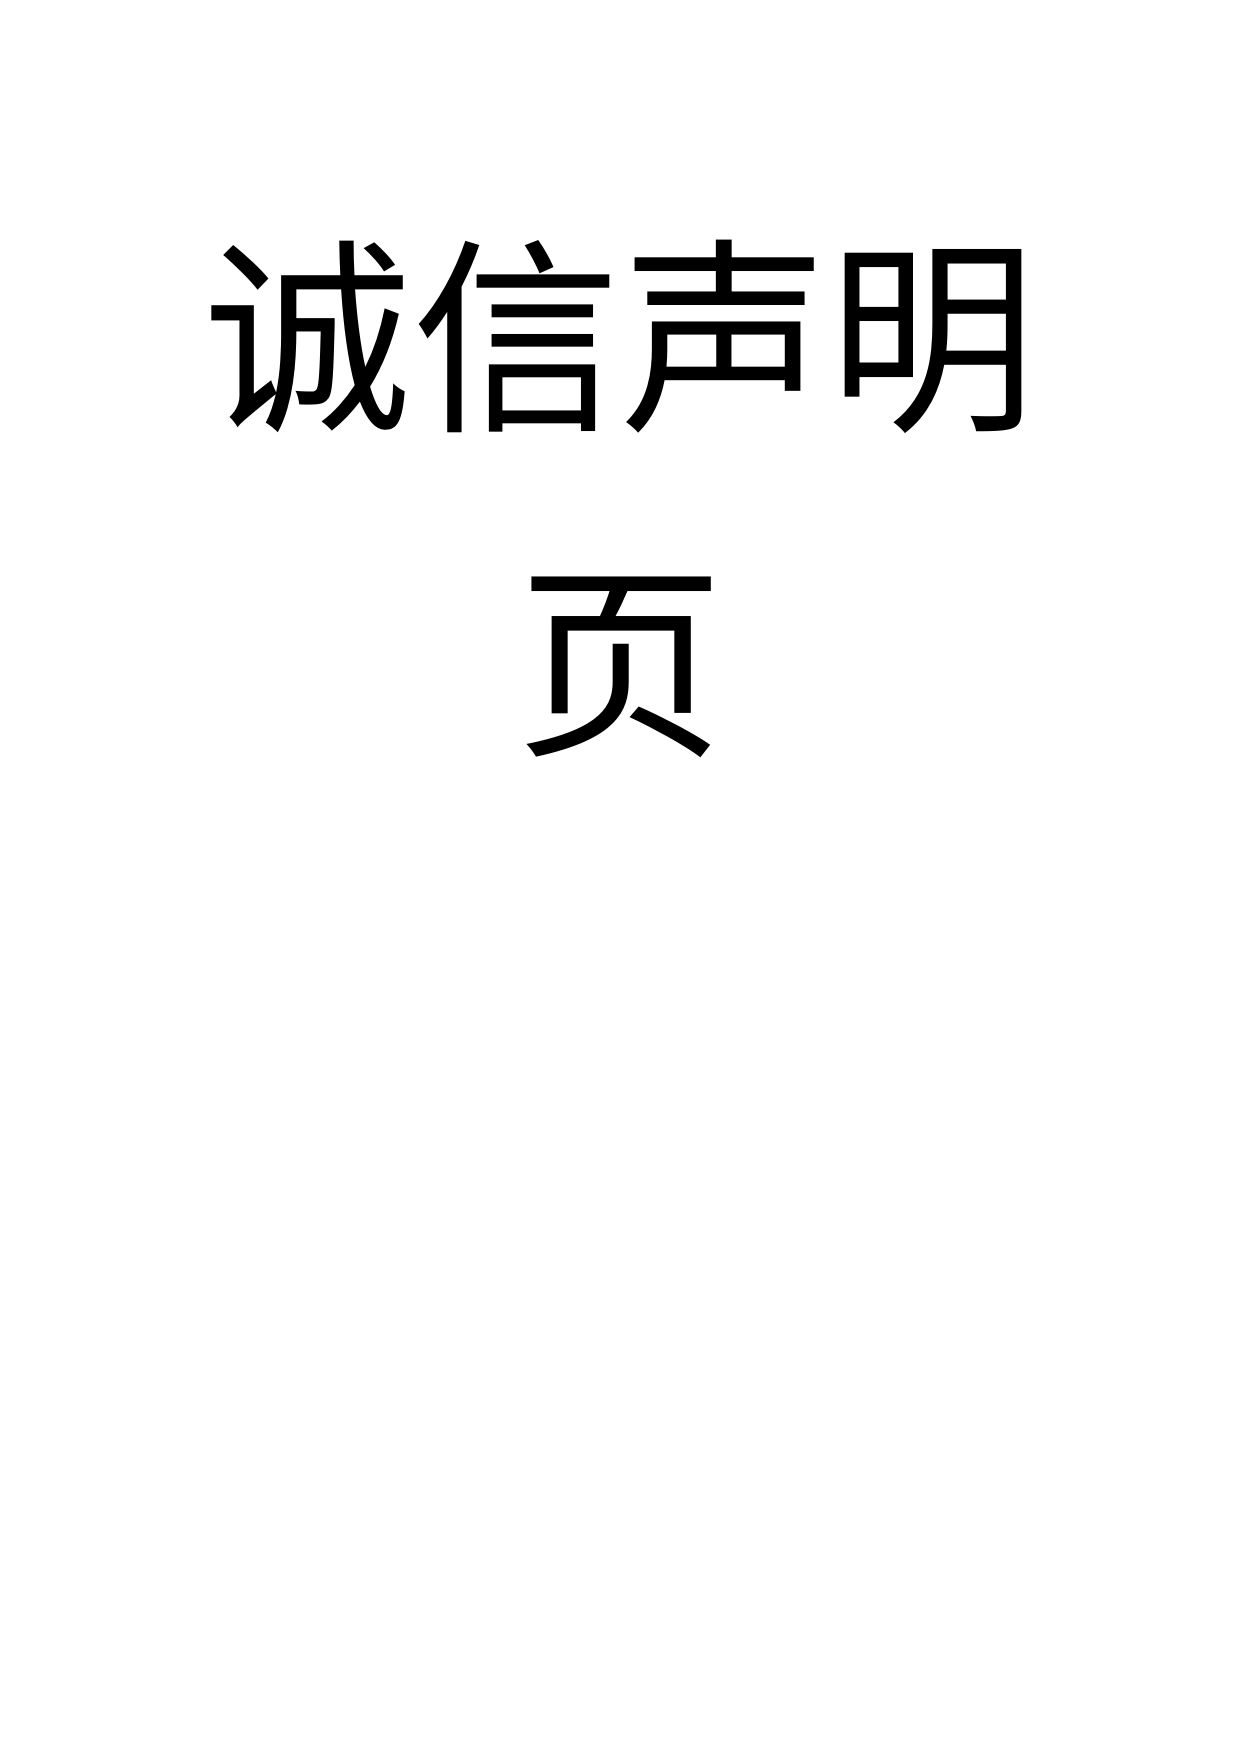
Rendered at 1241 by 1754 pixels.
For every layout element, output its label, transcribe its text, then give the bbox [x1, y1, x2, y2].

text 诚信声明页 [187, 162, 1053, 812]
